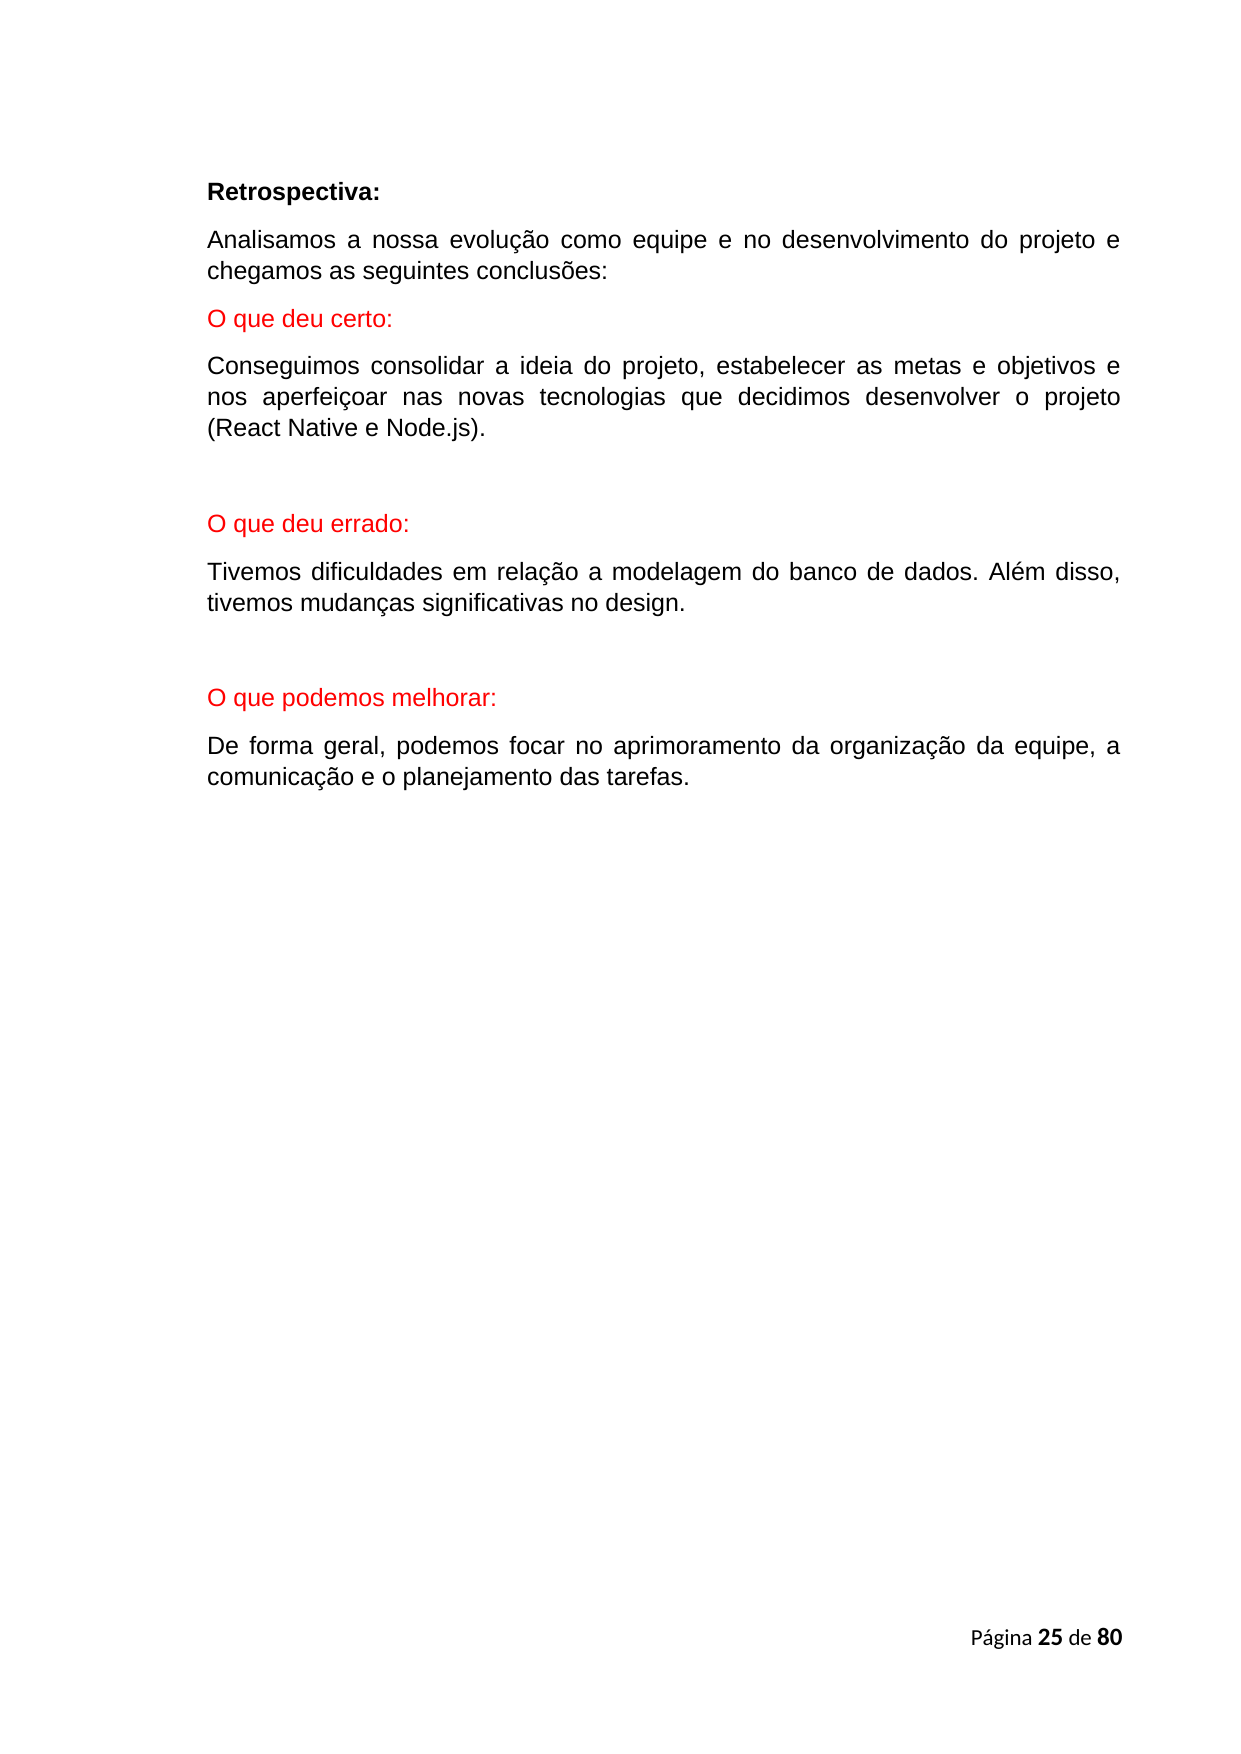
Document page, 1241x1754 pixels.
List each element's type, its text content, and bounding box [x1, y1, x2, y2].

text O que podemos melhorar: [207, 683, 1122, 712]
text Analisamos a nossa evolução como equipe e no desenvolvimento do projeto e chegamos as seguintes conclusões: [207, 225, 1122, 285]
text Retrospectiva: [207, 177, 1122, 206]
text O que deu certo: [207, 304, 1122, 332]
text O que deu errado: [207, 509, 1122, 538]
text Conseguimos consolidar a ideia do projeto, estabelecer as metas e objetivos e nos aperfeiçoar nas novas tecnologias que decidimos desenvolver o projeto (React Native e Node.js). [207, 351, 1122, 442]
text Tivemos dificuldades em relação a modelagem do banco de dados. Além disso, tivemos mudanças significativas no design. [207, 557, 1122, 616]
text De forma geral, podemos focar no aprimoramento da organização da equipe, a comunicação e o planejamento das tarefas. [207, 731, 1122, 791]
